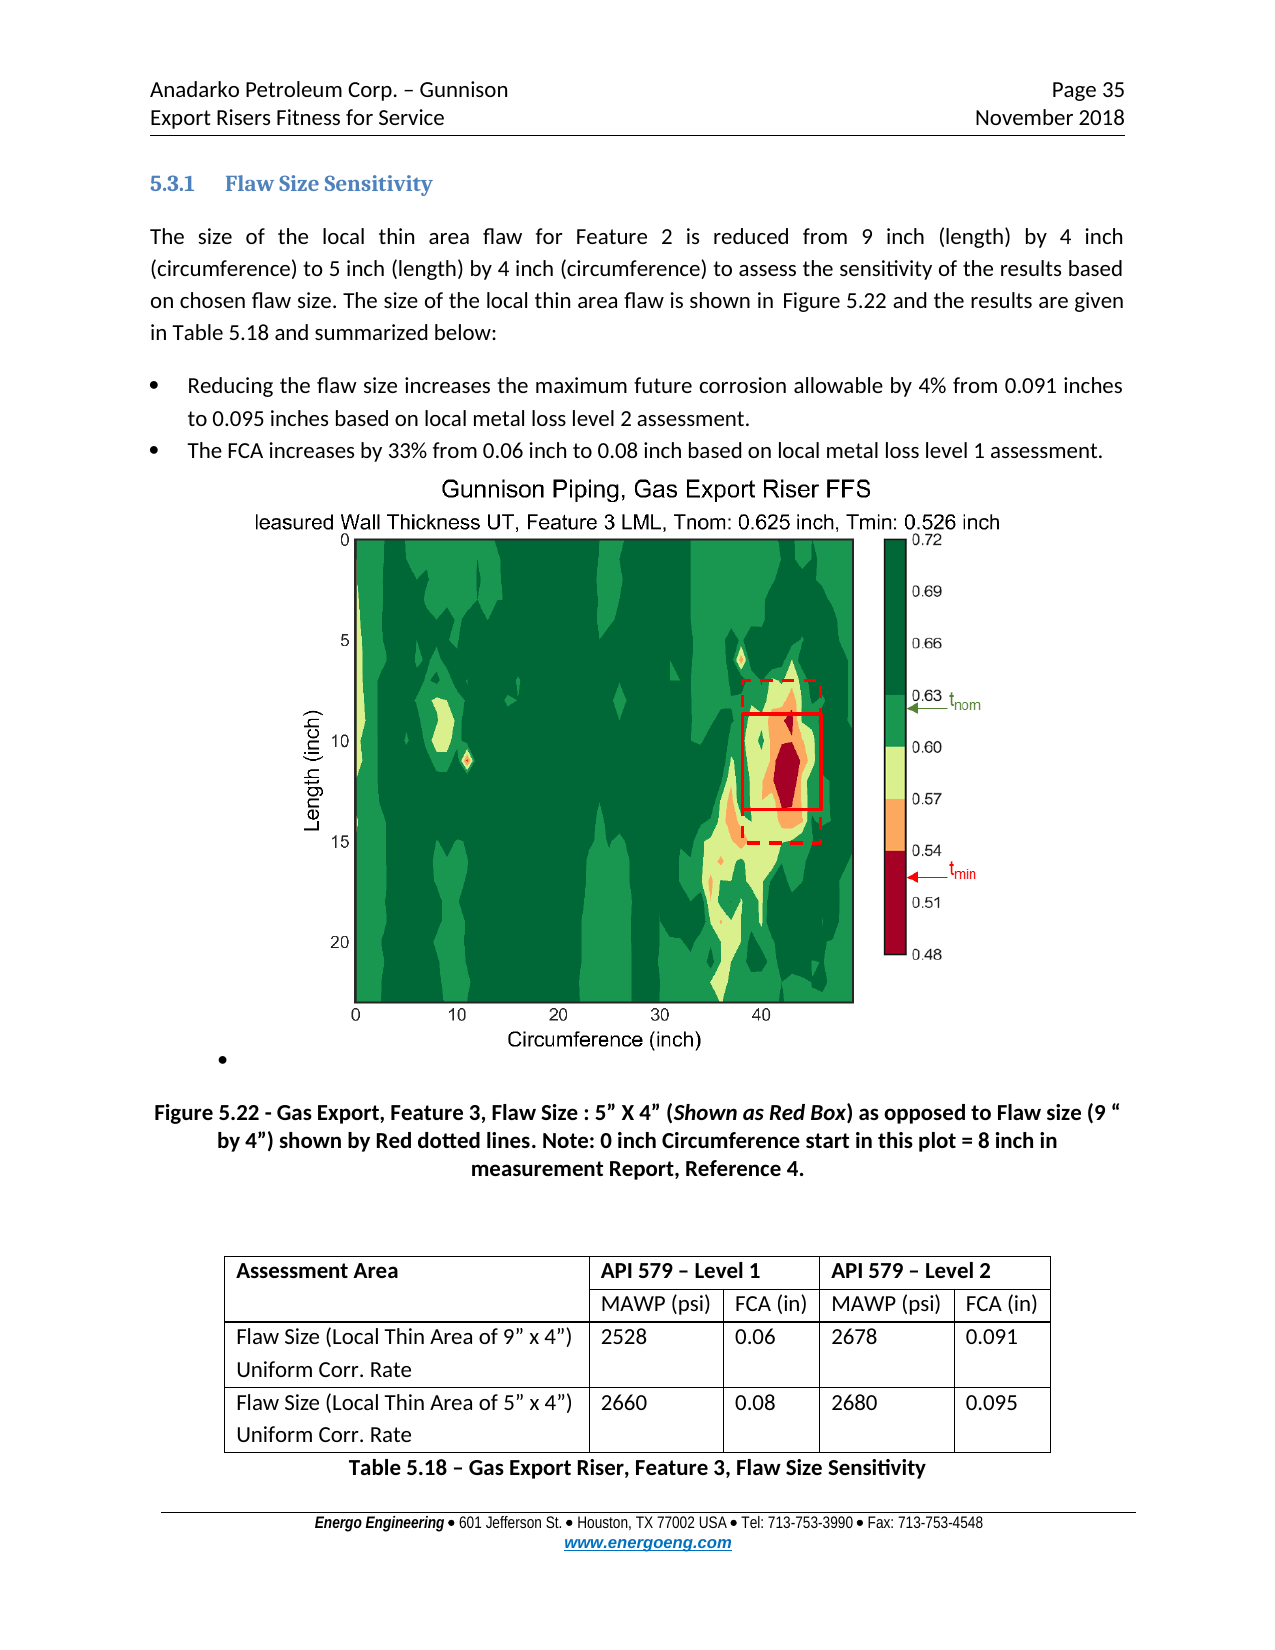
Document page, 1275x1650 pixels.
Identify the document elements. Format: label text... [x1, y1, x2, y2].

table_header Assessment Area [225, 1257, 589, 1321]
table_cell 2528 [590, 1323, 723, 1387]
table_cell 2678 [820, 1323, 954, 1387]
table_cell Flaw Size (Local Thin Area of 9” x 4”) Uniform Corr. Rate [225, 1323, 589, 1387]
table_header API 579 – Level 1 [590, 1257, 819, 1288]
table_cell Flaw Size (Local Thin Area of 5” x 4”) Uniform Corr. Rate [225, 1388, 589, 1452]
table_cell FCA (in) [724, 1290, 819, 1321]
list The FCA increases by 33% from 0.06 inch to 0.08 inch based on local metal loss level 1 assessment. [150, 436, 1125, 464]
picture [256, 468, 1057, 1068]
table_cell 0.091 [955, 1323, 1050, 1387]
subtitle Flaw Size Sensitivity [150, 171, 1125, 197]
table_cell 0.06 [724, 1323, 819, 1387]
table_cell FCA (in) [955, 1290, 1050, 1321]
table_cell 2680 [820, 1388, 954, 1452]
table_cell 0.095 [955, 1388, 1050, 1452]
table_cell 0.08 [724, 1388, 819, 1452]
table_cell MAWP (psi) [820, 1290, 954, 1321]
list Reducing the flaw size increases the maximum future corrosion allowable by 4% from 0.091 inches to 0.095 inches based on local metal loss level 2 assessment. [150, 371, 1125, 432]
table_cell MAWP (psi) [590, 1290, 723, 1321]
table_header API 579 – Level 2 [820, 1257, 1050, 1288]
table_cell 2660 [590, 1388, 723, 1452]
